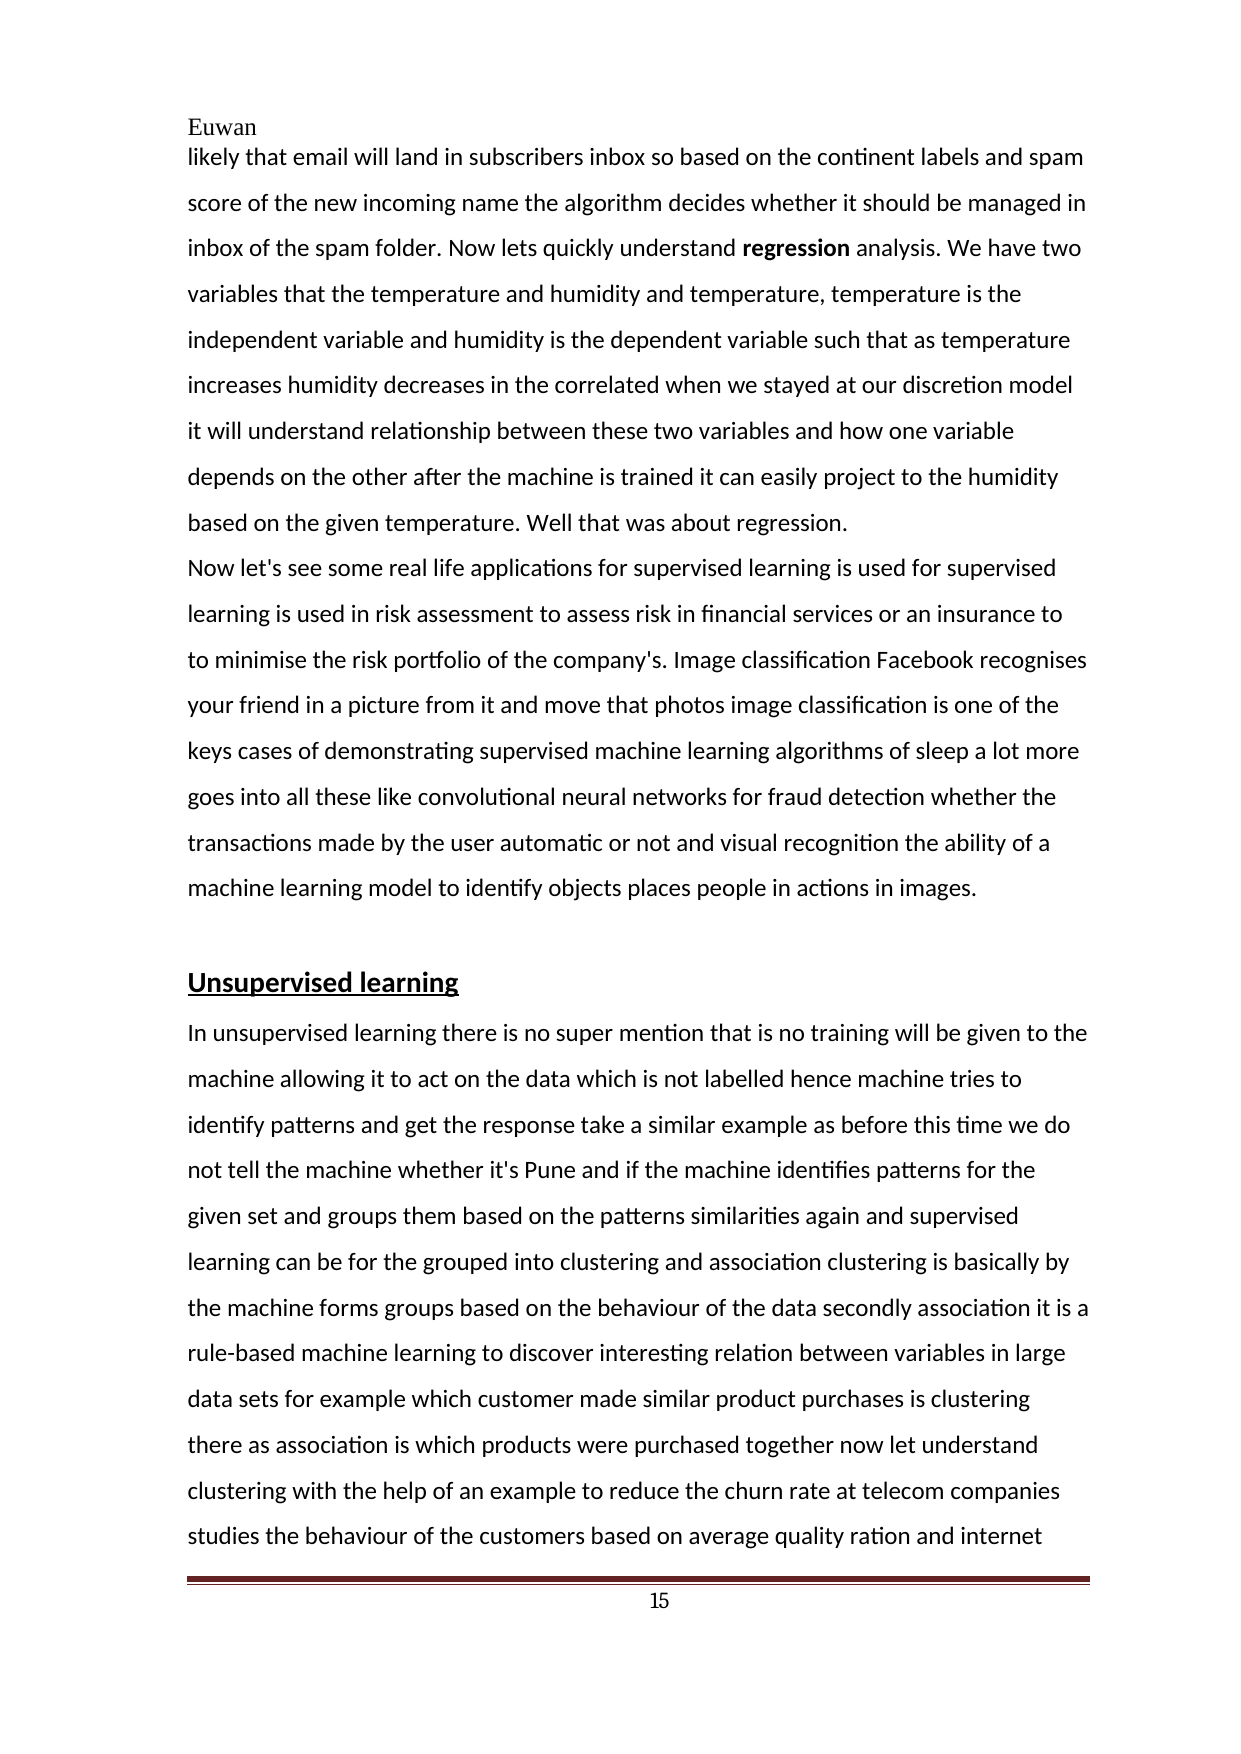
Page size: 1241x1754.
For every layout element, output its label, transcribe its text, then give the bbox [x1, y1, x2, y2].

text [187, 141, 1090, 537]
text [187, 1017, 1090, 1551]
text Unsupervised learning [187, 964, 1090, 1000]
text Now let's see some real life applications for supervised learning is used for supervised learning is used in risk assessment to assess risk in financial services or an insurance to to minimise the risk portfolio of the company's. Image classification Facebook recognises your friend in a picture from it and move that photos image classification is one of the keys cases of demonstrating supervised machine learning algorithms of sleep a lot more goes into all these like convolutional neural networks for fraud detection whether the transactions made by the user automatic or not and visual recognition the ability of a machine learning model to identify objects places people in actions in images. [187, 552, 1090, 903]
